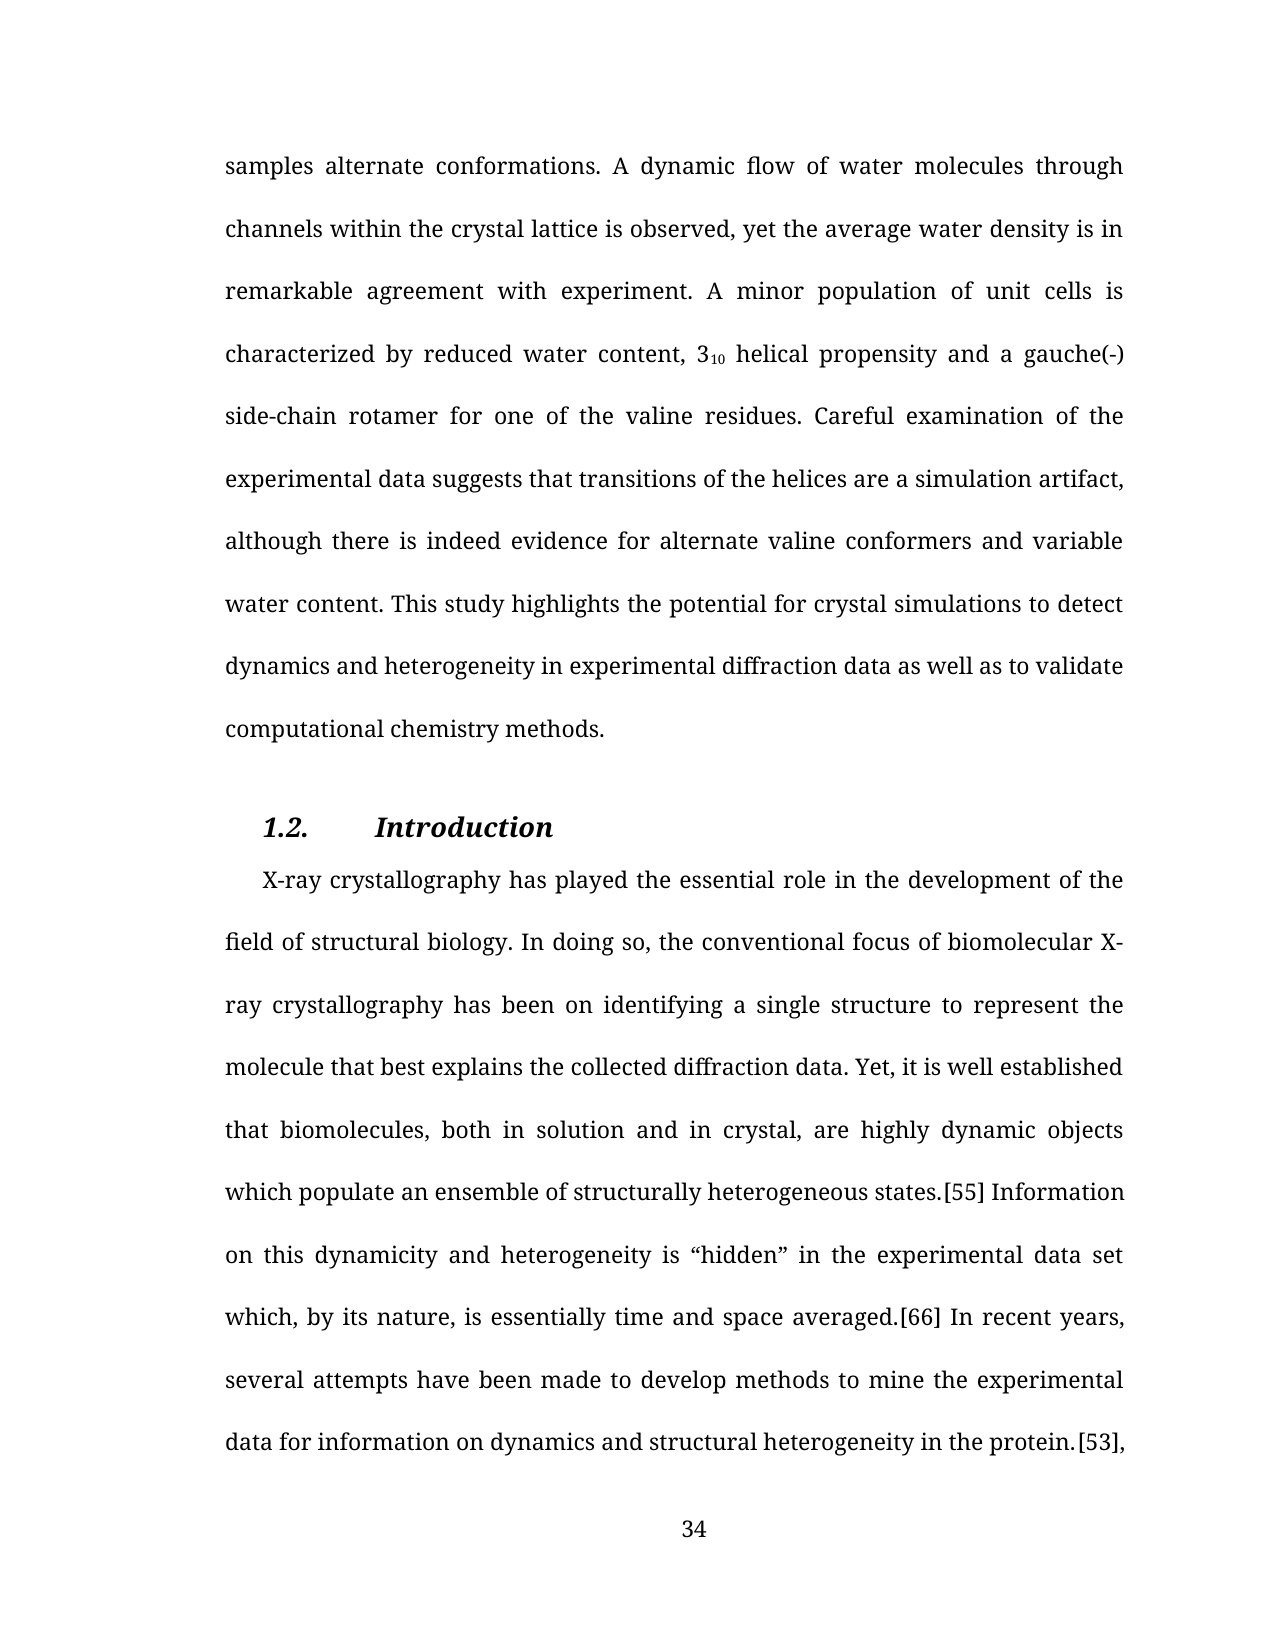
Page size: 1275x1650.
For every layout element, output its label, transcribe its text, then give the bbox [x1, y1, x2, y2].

subtitle Introduction [225, 808, 1125, 845]
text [225, 150, 1125, 744]
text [225, 864, 1125, 1457]
